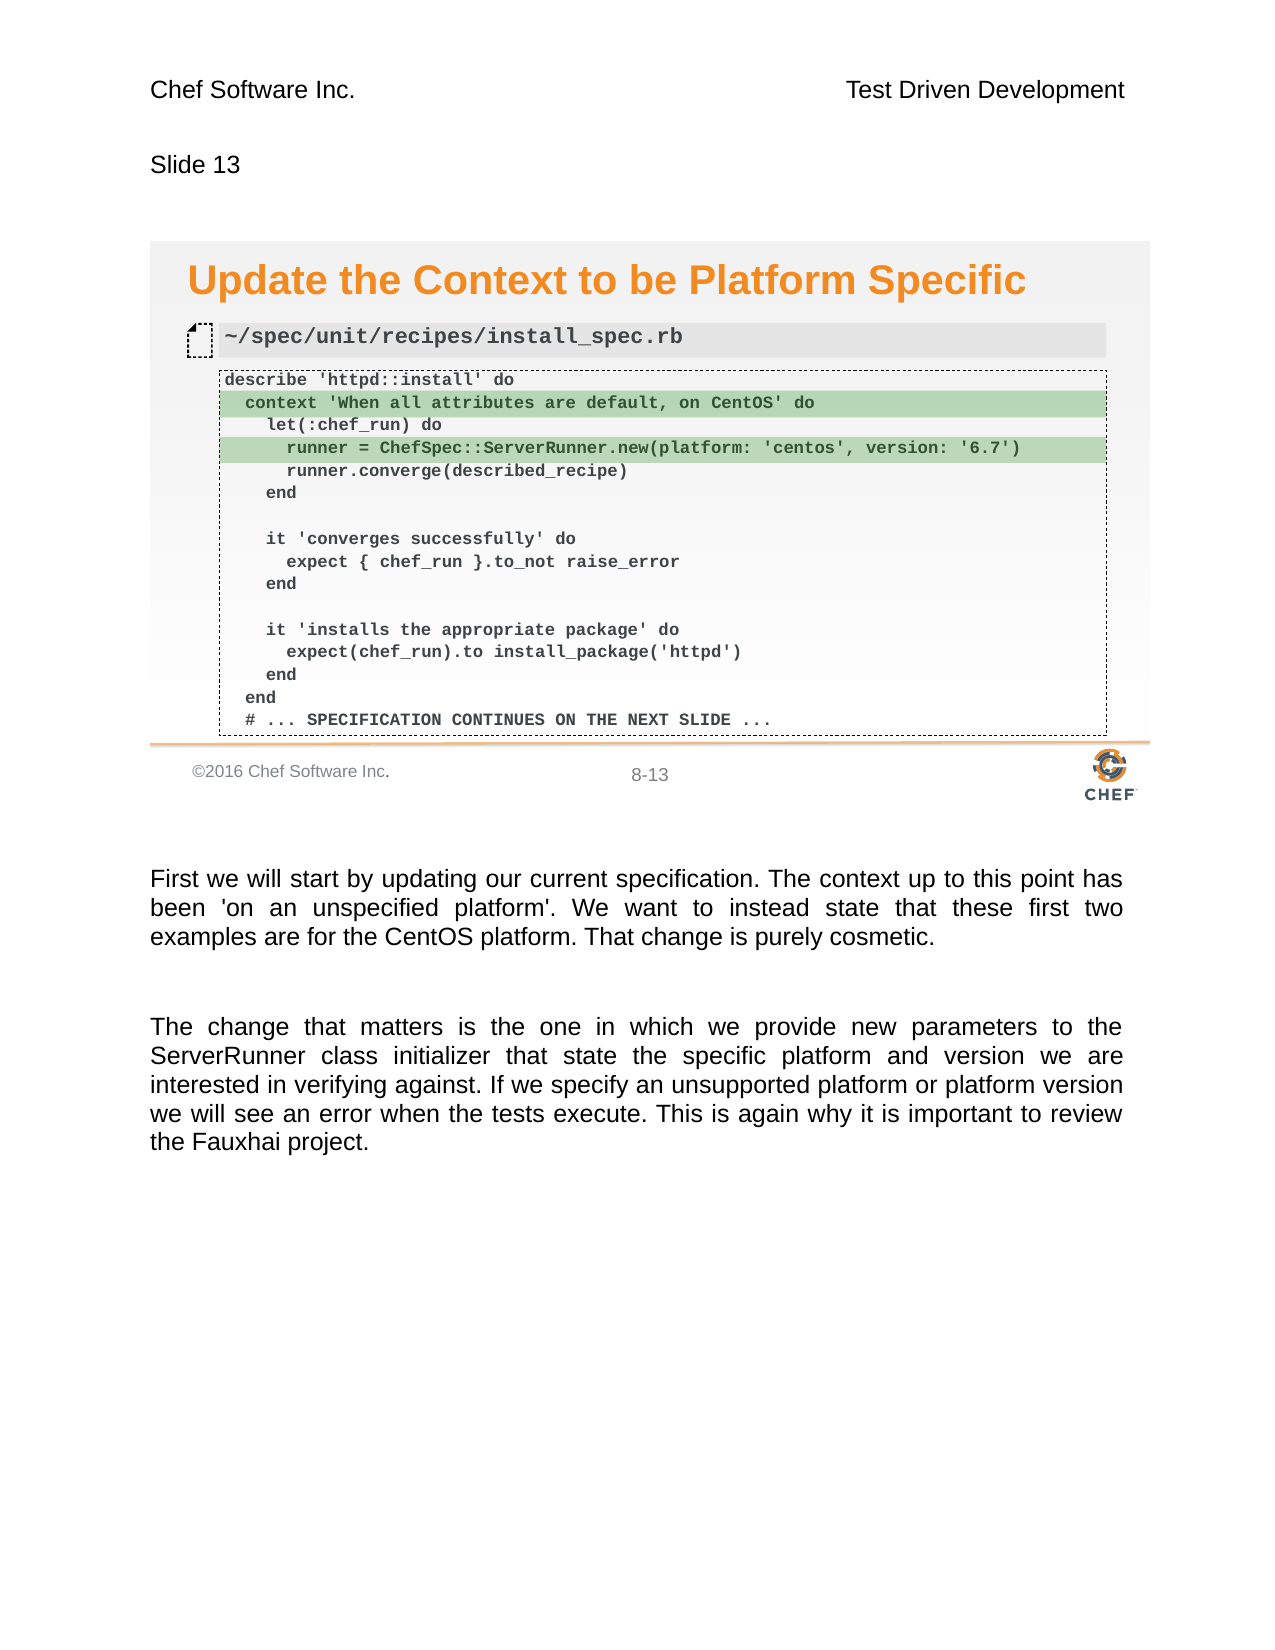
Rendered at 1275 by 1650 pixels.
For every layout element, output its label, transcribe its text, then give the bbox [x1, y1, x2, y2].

text First we will start by updating our current specification. The context up to this point has been 'on an unspecified platform'. We want to instead state that these first two examples are for the CentOS platform. That change is purely cosmetic. [150, 864, 1125, 950]
text The change that matters is the one in which we provide new parameters to the ServerRunner class initializer that state the specific platform and version we are interested in verifying against. If we specify an unsupported platform or platform version we will see an error when the tests execute. This is again why it is important to review the Fauxhai project. [150, 1012, 1125, 1156]
text Slide 13 [150, 150, 1125, 179]
